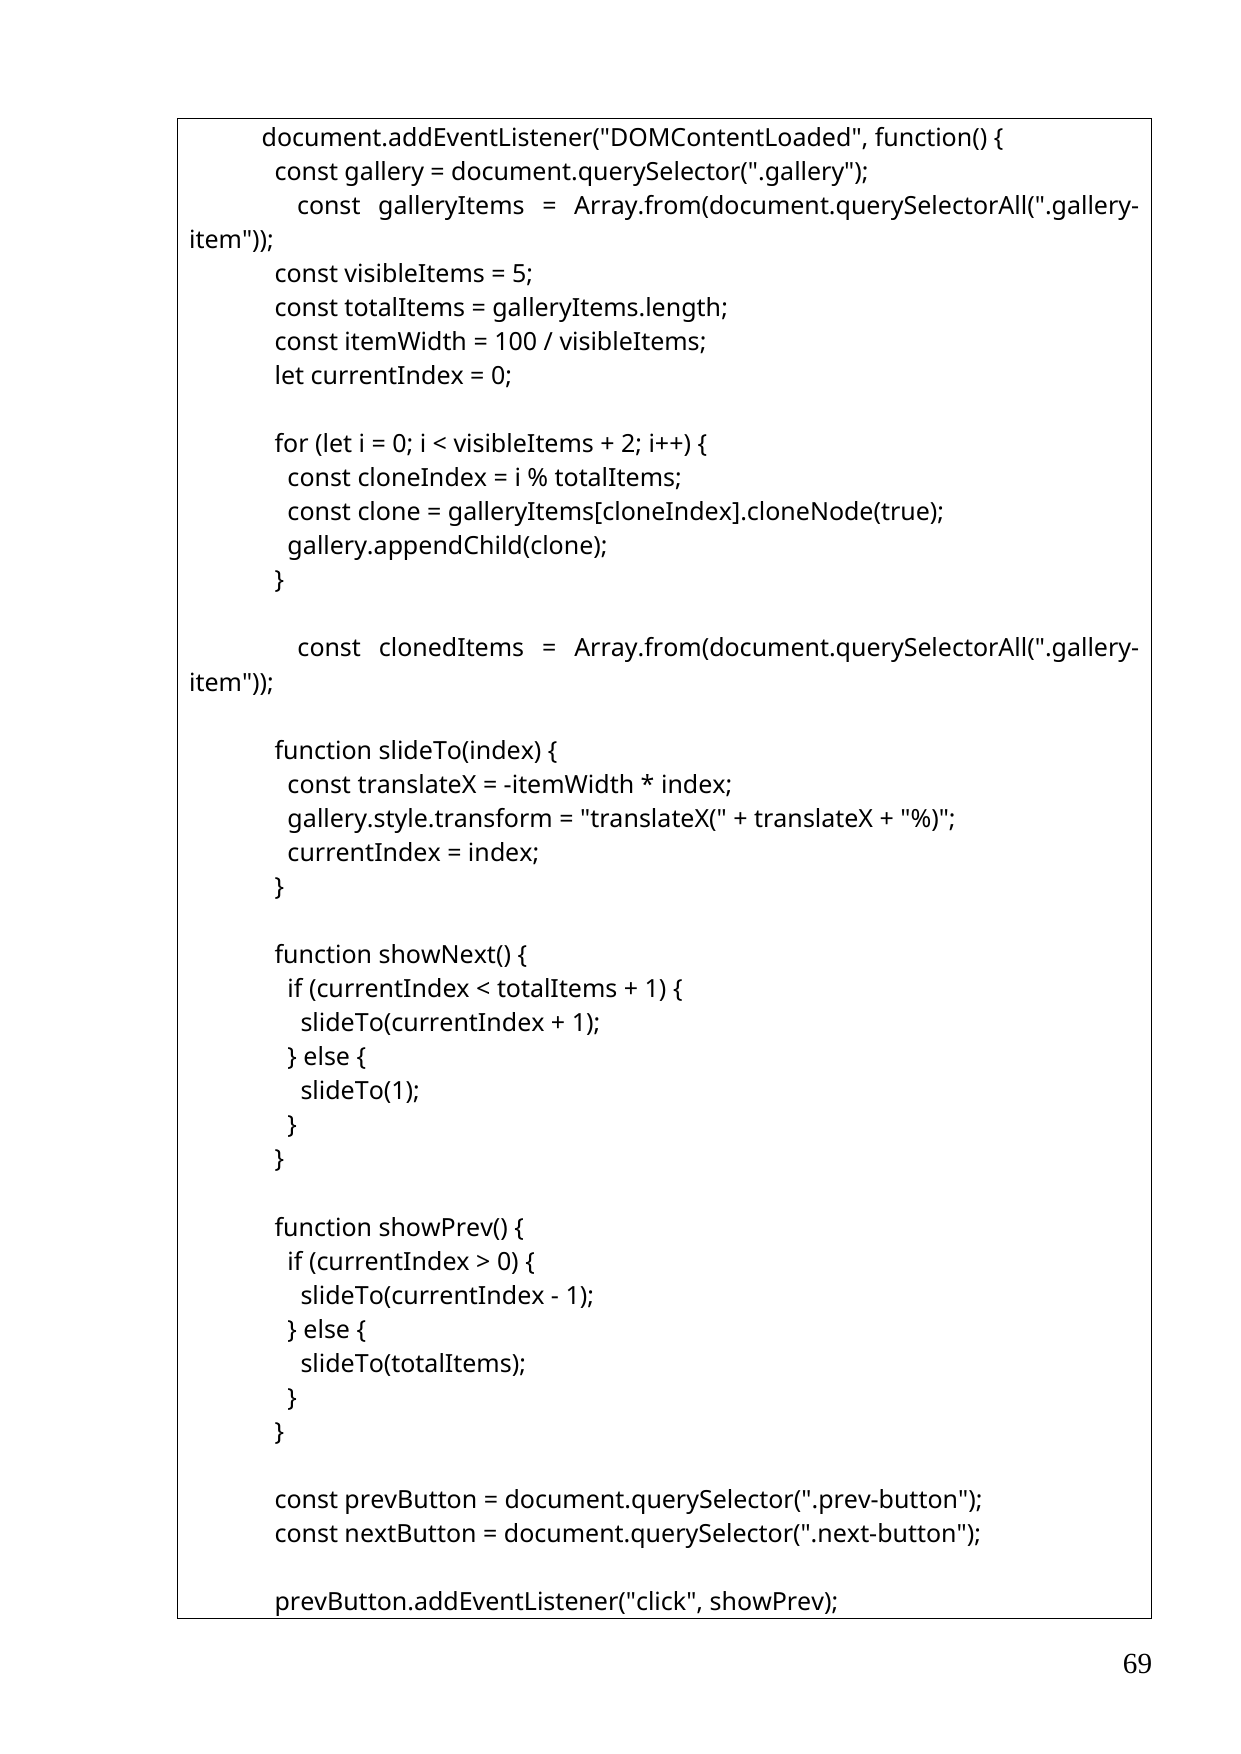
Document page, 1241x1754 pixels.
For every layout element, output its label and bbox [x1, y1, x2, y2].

table_header [178, 119, 1151, 1618]
